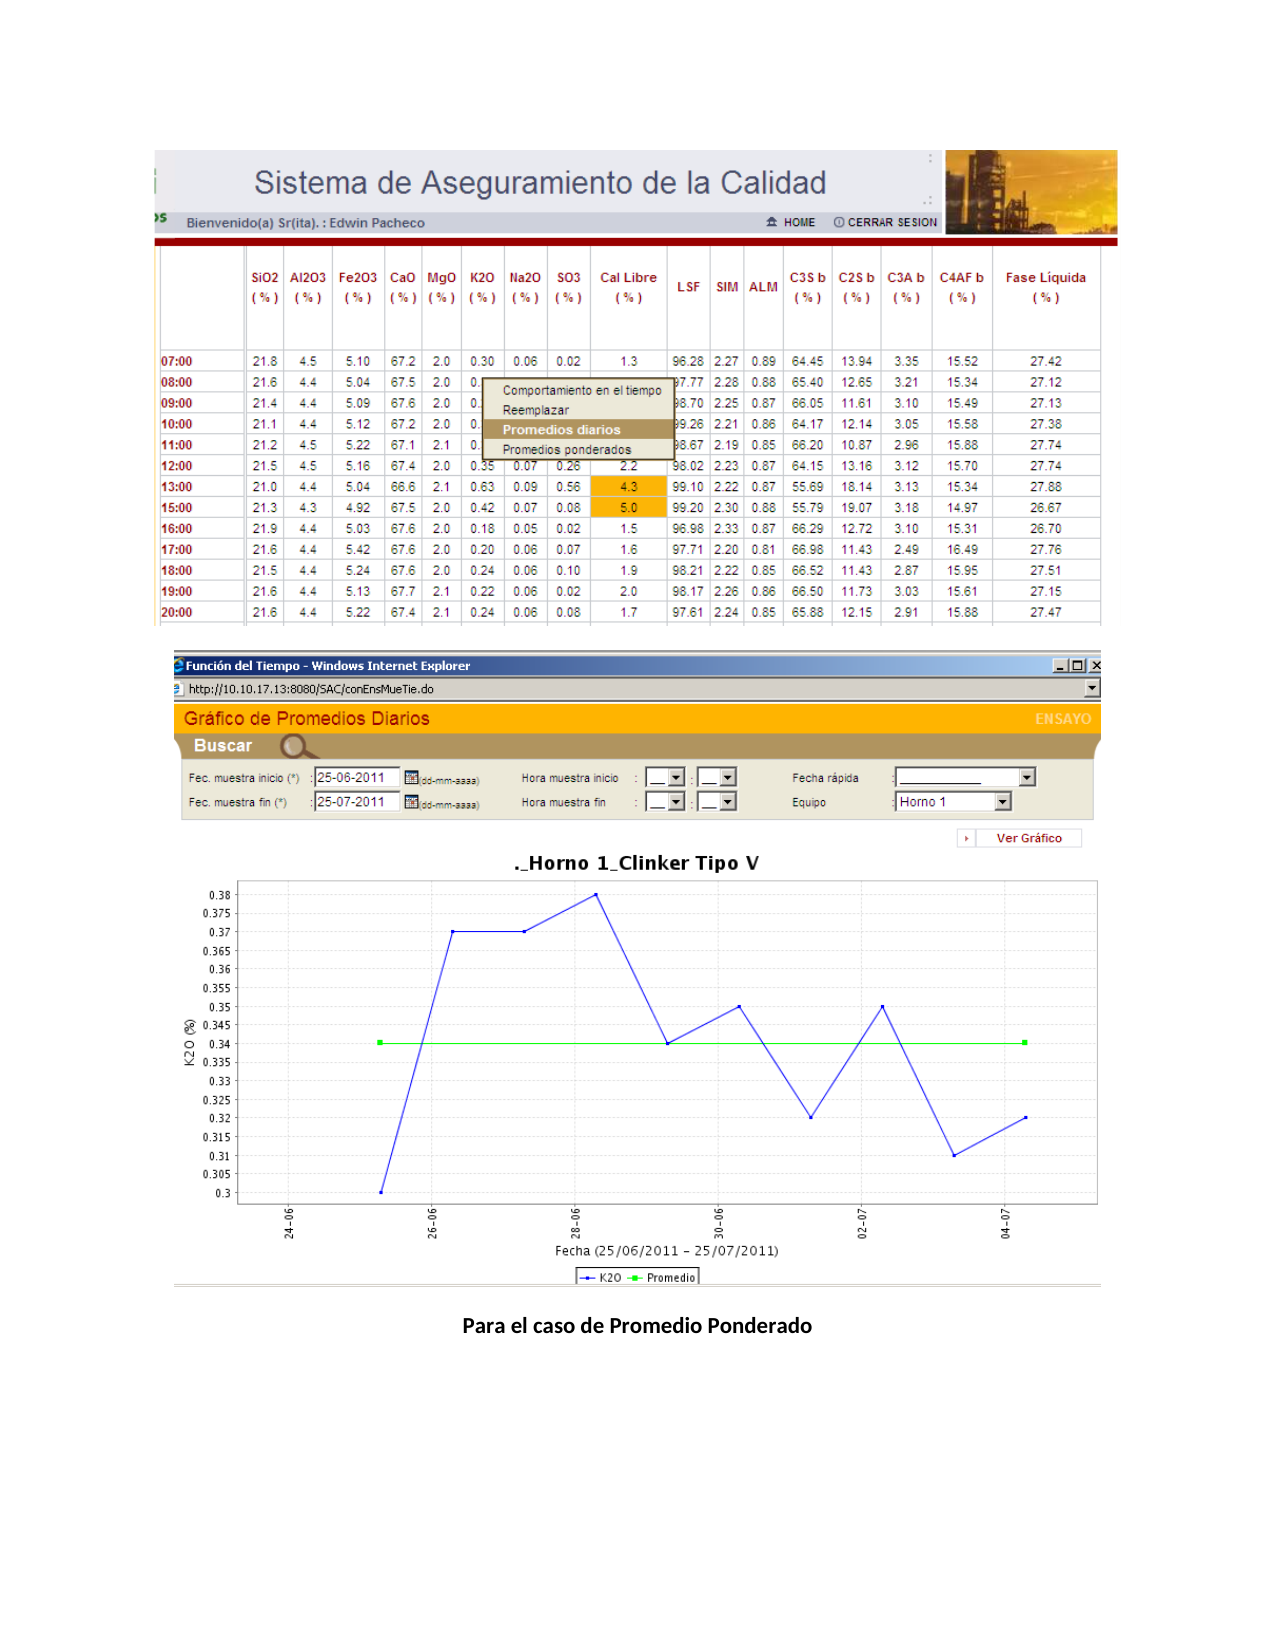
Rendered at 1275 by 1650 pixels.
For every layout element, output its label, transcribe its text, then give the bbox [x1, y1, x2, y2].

picture [174, 650, 1101, 1287]
picture [154, 150, 1121, 626]
text Para el caso de Promedio Ponderado [150, 1311, 1125, 1339]
